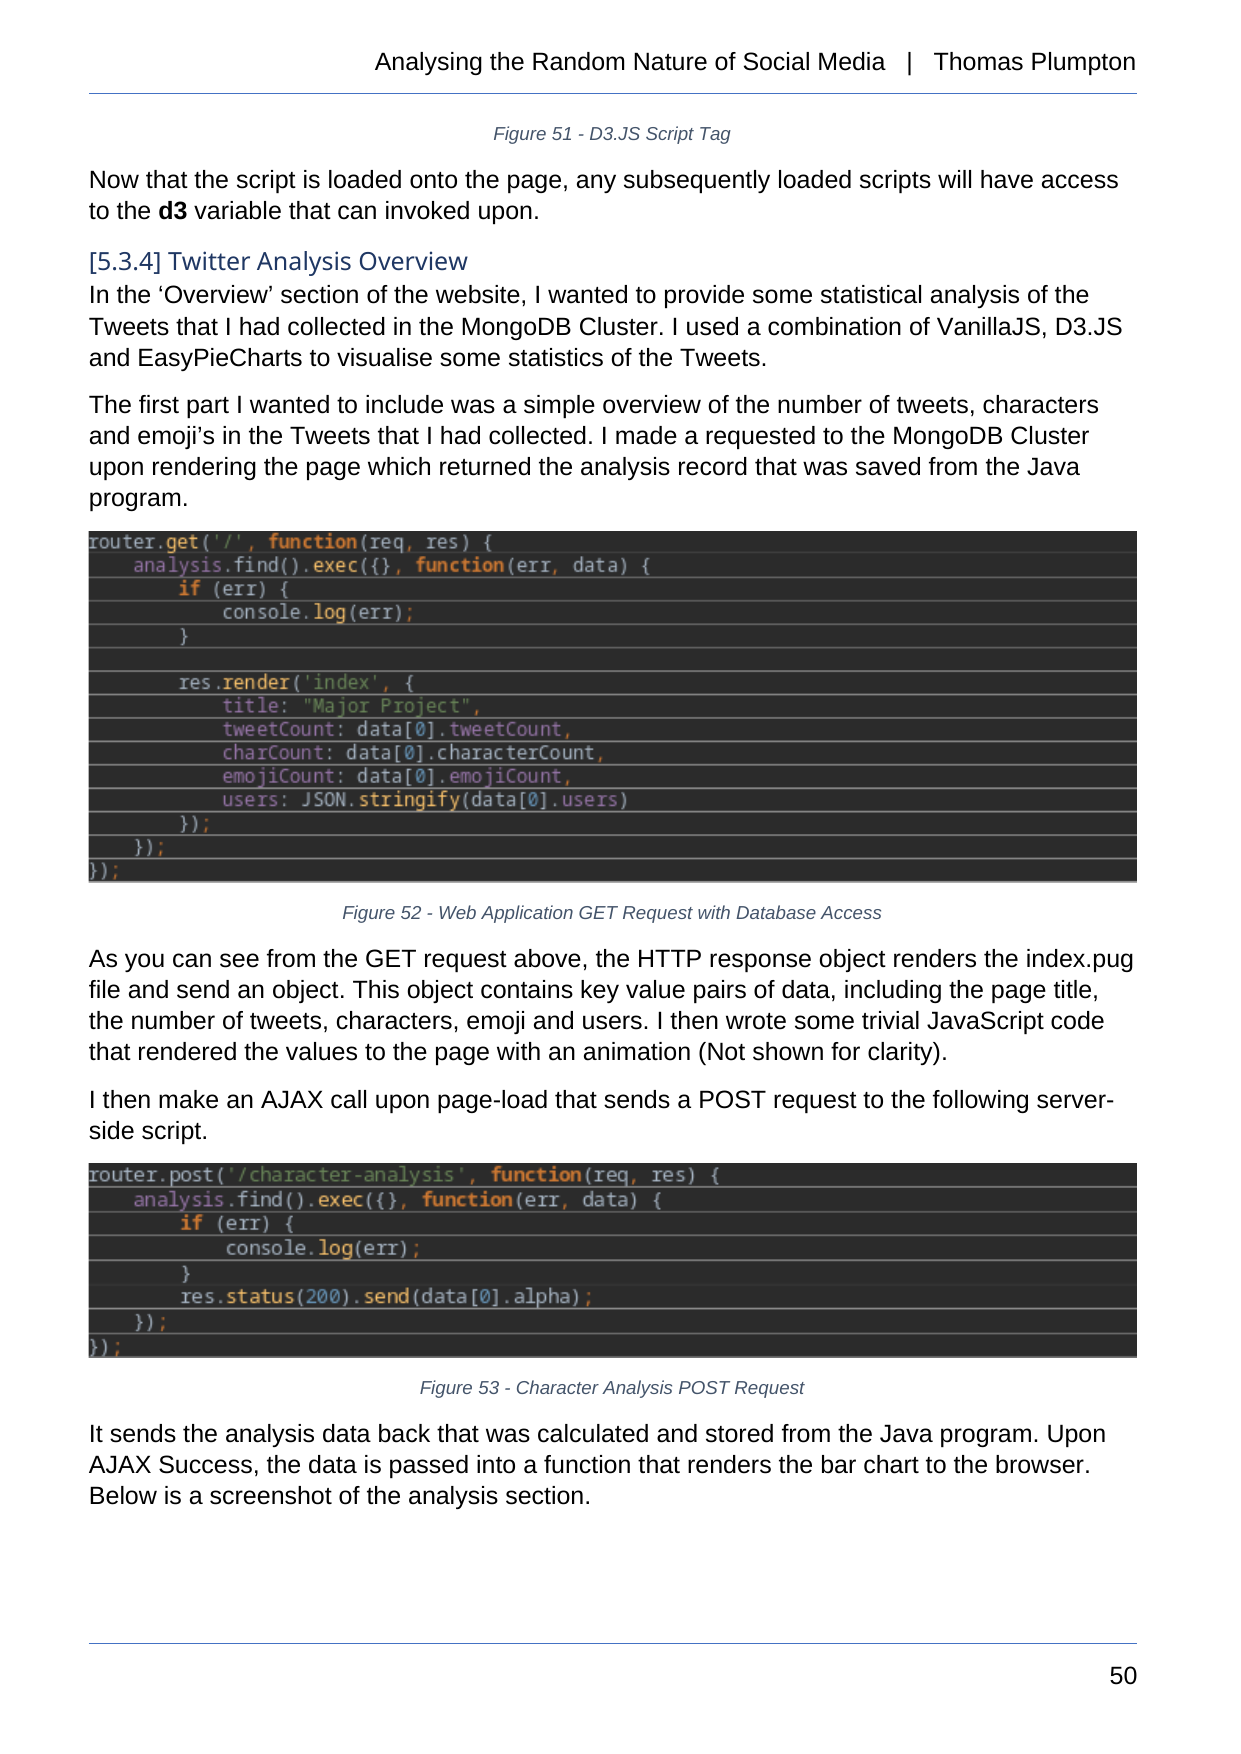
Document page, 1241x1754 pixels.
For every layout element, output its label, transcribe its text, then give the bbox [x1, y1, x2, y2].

text I then make an AJAX call upon page-load that sends a POST request to the following server-side script. [89, 1085, 1137, 1144]
text Figure 53 - Character Analysis POST Request [89, 1376, 1137, 1398]
text In the ‘Overview’ section of the website, I wanted to provide some statistical analysis of the Tweets that I had collected in the MongoDB Cluster. I used a combination of VanillaJS, D3.JS and EasyPieCharts to visualise some statistics of the Tweets. [89, 280, 1137, 371]
text As you can see from the GET request above, the HTTP response object renders the index.pug file and send an object. This object contains key value pairs of data, including the page title, the number of tweets, characters, emoji and users. I then wrote some trivial JavaScript code that rendered the values to the page with an animation (Not shown for clarity). [89, 944, 1137, 1066]
text Figure 52 - Web Application GET Request with Database Access [89, 902, 1137, 923]
text The first part I wanted to include was a simple overview of the number of tweets, characters and emoji’s in the Tweets that I had collected. I made a requested to the MongoDB Cluster upon rendering the page which returned the analysis record that was saved from the Java program. [89, 390, 1137, 512]
text It sends the analysis data back that was calculated and stored from the Java program. Upon AJAX Success, the data is passed into a function that renders the bar chart to the browser. Below is a screenshot of the analysis section. [89, 1419, 1137, 1510]
subtitle [5.3.4] Twitter Analysis Overview [89, 244, 1137, 278]
text Now that the script is loaded onto the page, any subsequently loaded scripts will have access to the d3 variable that can invoked upon. [89, 165, 1137, 225]
text Figure 51 - D3.JS Script Tag [89, 122, 1137, 144]
